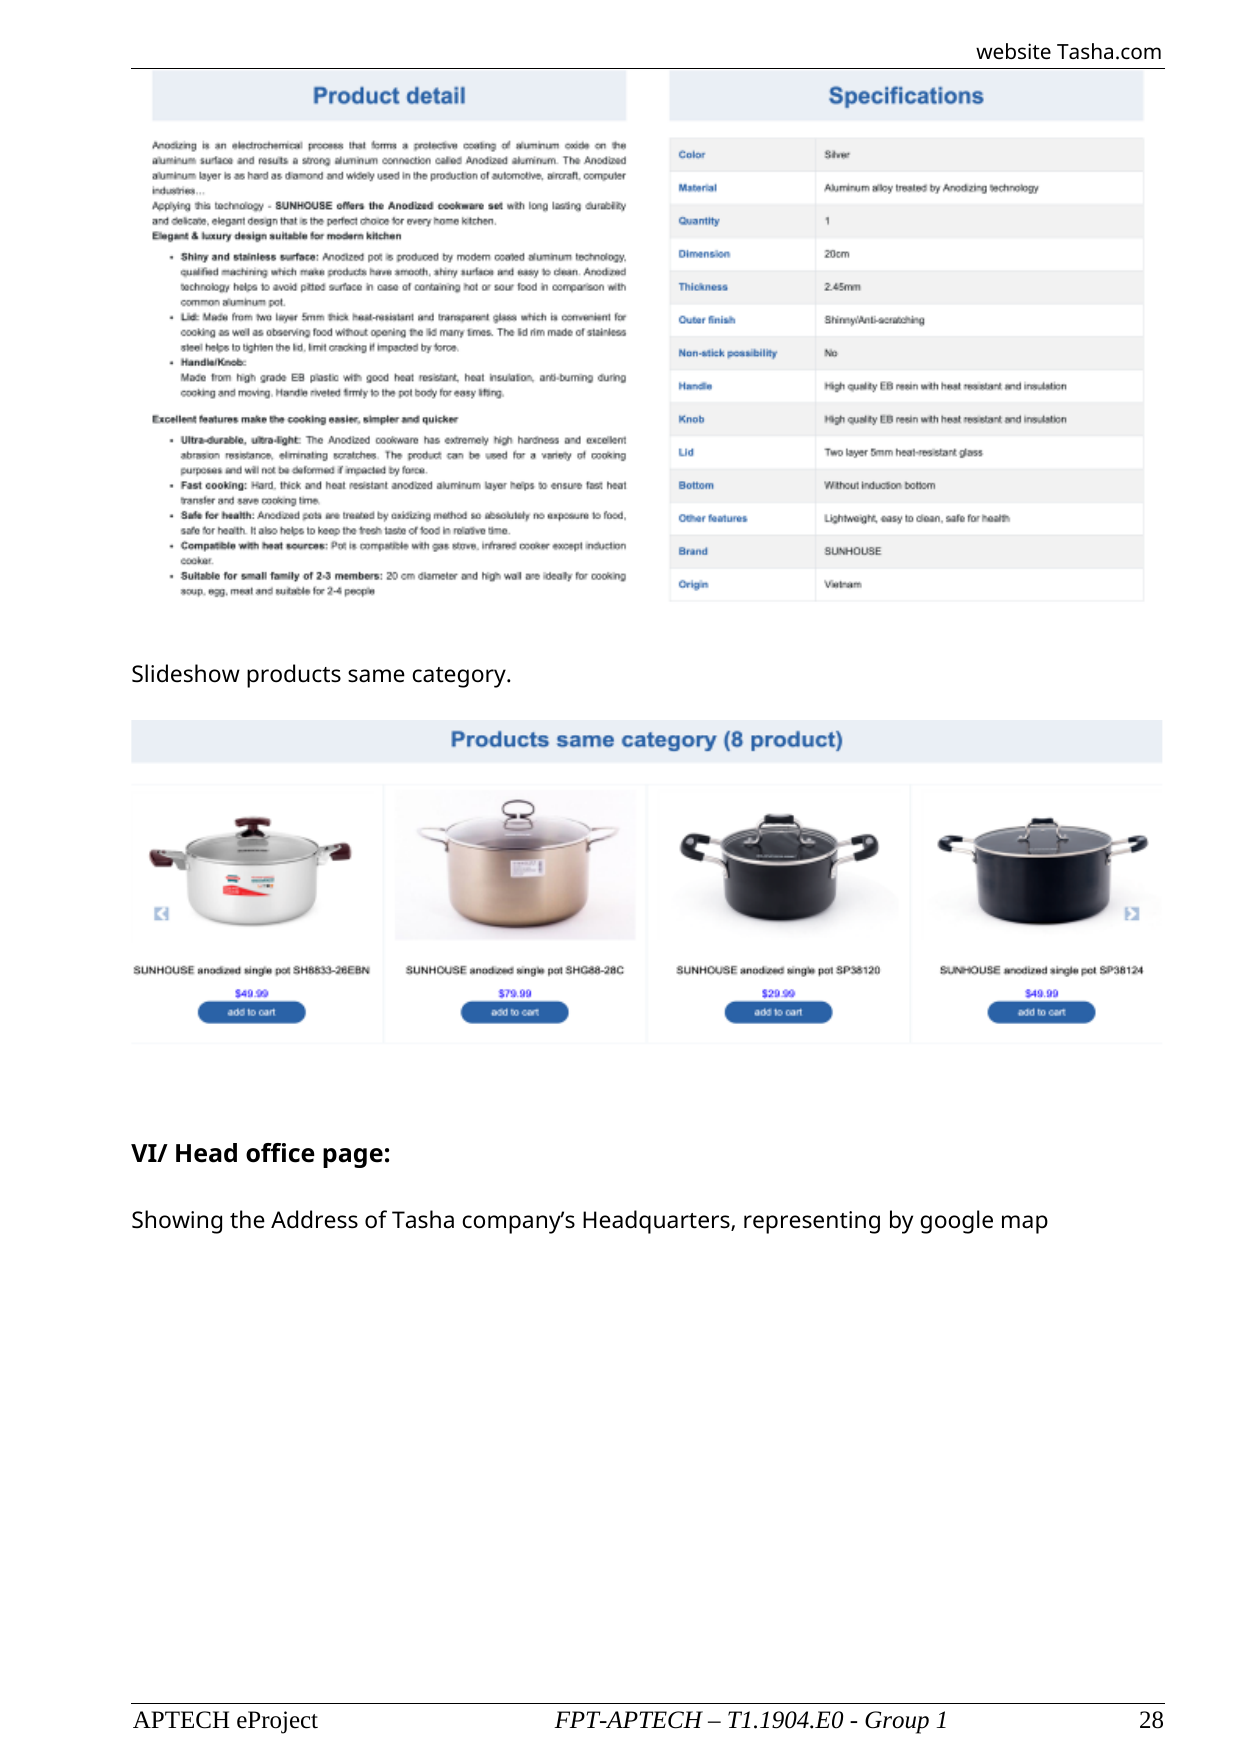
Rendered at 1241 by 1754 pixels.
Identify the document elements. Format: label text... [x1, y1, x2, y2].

picture [131, 720, 1163, 1071]
text VI/ Head office page: [131, 1136, 1165, 1170]
picture [131, 69, 1165, 627]
text Slideshow products same category. [131, 658, 1165, 689]
text Showing the Address of Tasha company’s Headquarters, representing by google map [131, 1204, 1165, 1235]
